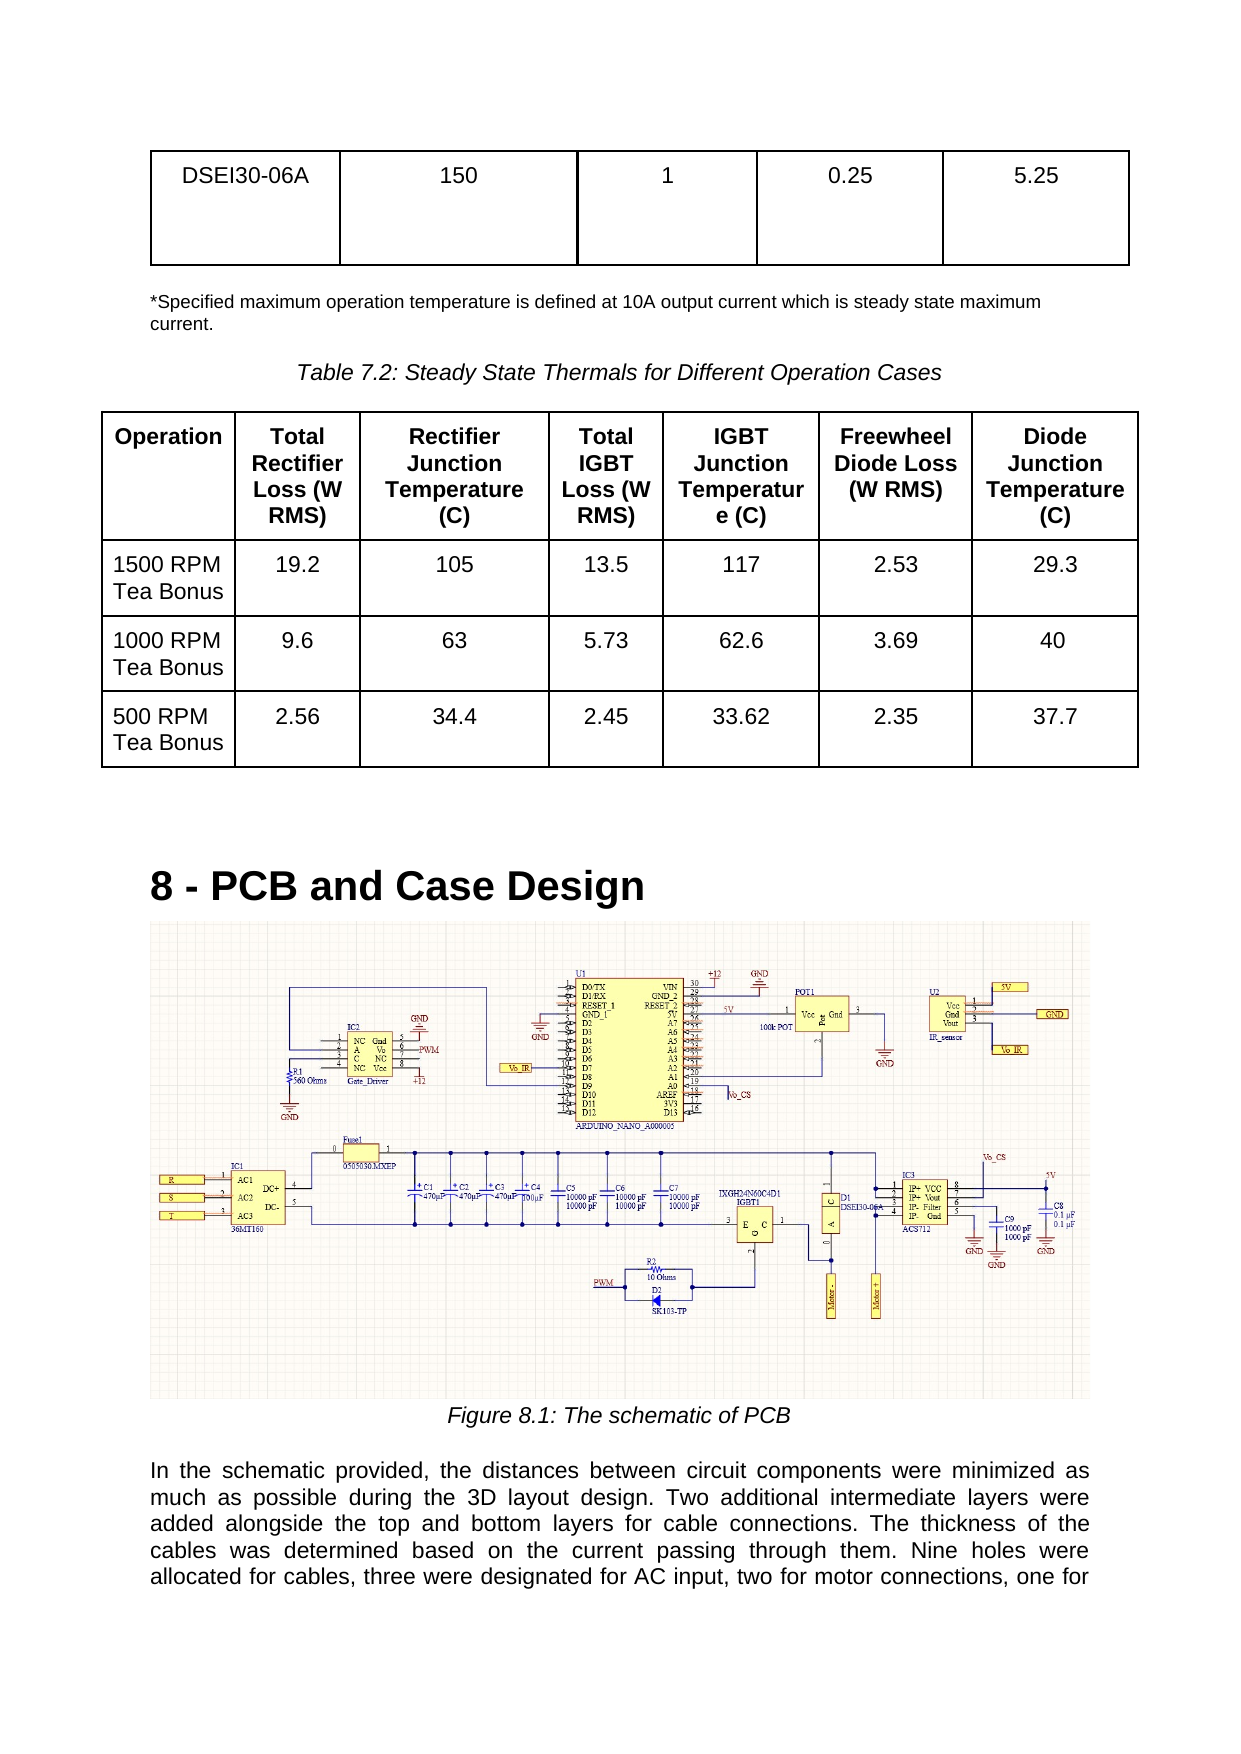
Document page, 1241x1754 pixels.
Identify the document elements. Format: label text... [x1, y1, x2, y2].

table_cell 34.4 [361, 692, 548, 766]
table_cell 2.45 [550, 692, 662, 766]
table_cell 1 [579, 152, 756, 264]
table_cell 5.73 [550, 617, 662, 690]
table_header Total Rectifier Loss (W RMS) [236, 413, 359, 539]
table_cell 1500 RPM Tea Bonus [103, 541, 234, 614]
table_cell 1000 RPM Tea Bonus [103, 617, 234, 690]
table_cell 117 [664, 541, 818, 614]
subtitle 8 - PCB and Case Design [150, 861, 1090, 909]
table_cell 2.35 [820, 692, 971, 766]
table_cell 40 [973, 617, 1137, 690]
table_cell 13.5 [550, 541, 662, 614]
table_cell 63 [361, 617, 548, 690]
table_cell 37.7 [973, 692, 1137, 766]
table_cell 5.25 [944, 152, 1128, 264]
table_cell 3.69 [820, 617, 971, 690]
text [150, 1457, 1090, 1589]
text *Specified maximum operation temperature is defined at 10A output current which is steady state maximum current. [150, 291, 1090, 334]
table_cell 9.6 [236, 617, 359, 690]
table_cell 19.2 [236, 541, 359, 614]
table_cell 105 [361, 541, 548, 614]
table_cell 2.53 [820, 541, 971, 614]
table_cell 2.56 [236, 692, 359, 766]
table_header IGBT Junction Temperature (C) [664, 413, 818, 539]
table_header Rectifier Junction Temperature (C) [361, 413, 548, 539]
table_cell DSEI30-06A [152, 152, 339, 264]
table_header Total IGBT Loss (W RMS) [550, 413, 662, 539]
table_header Freewheel Diode Loss (W RMS) [820, 413, 971, 539]
table_cell 33.62 [664, 692, 818, 766]
table_cell 62.6 [664, 617, 818, 690]
table_header Operation [103, 413, 234, 539]
table_cell 500 RPM Tea Bonus [103, 692, 234, 766]
table_cell 150 [341, 152, 576, 264]
table_cell 29.3 [973, 541, 1137, 614]
text Figure 8.1: The schematic of PCB [150, 1402, 1090, 1429]
picture [150, 921, 1091, 1399]
text Table 7.2: Steady State Thermals for Different Operation Cases [150, 359, 1090, 386]
table_cell 0.25 [758, 152, 942, 264]
table_header Diode Junction Temperature (C) [973, 413, 1137, 539]
